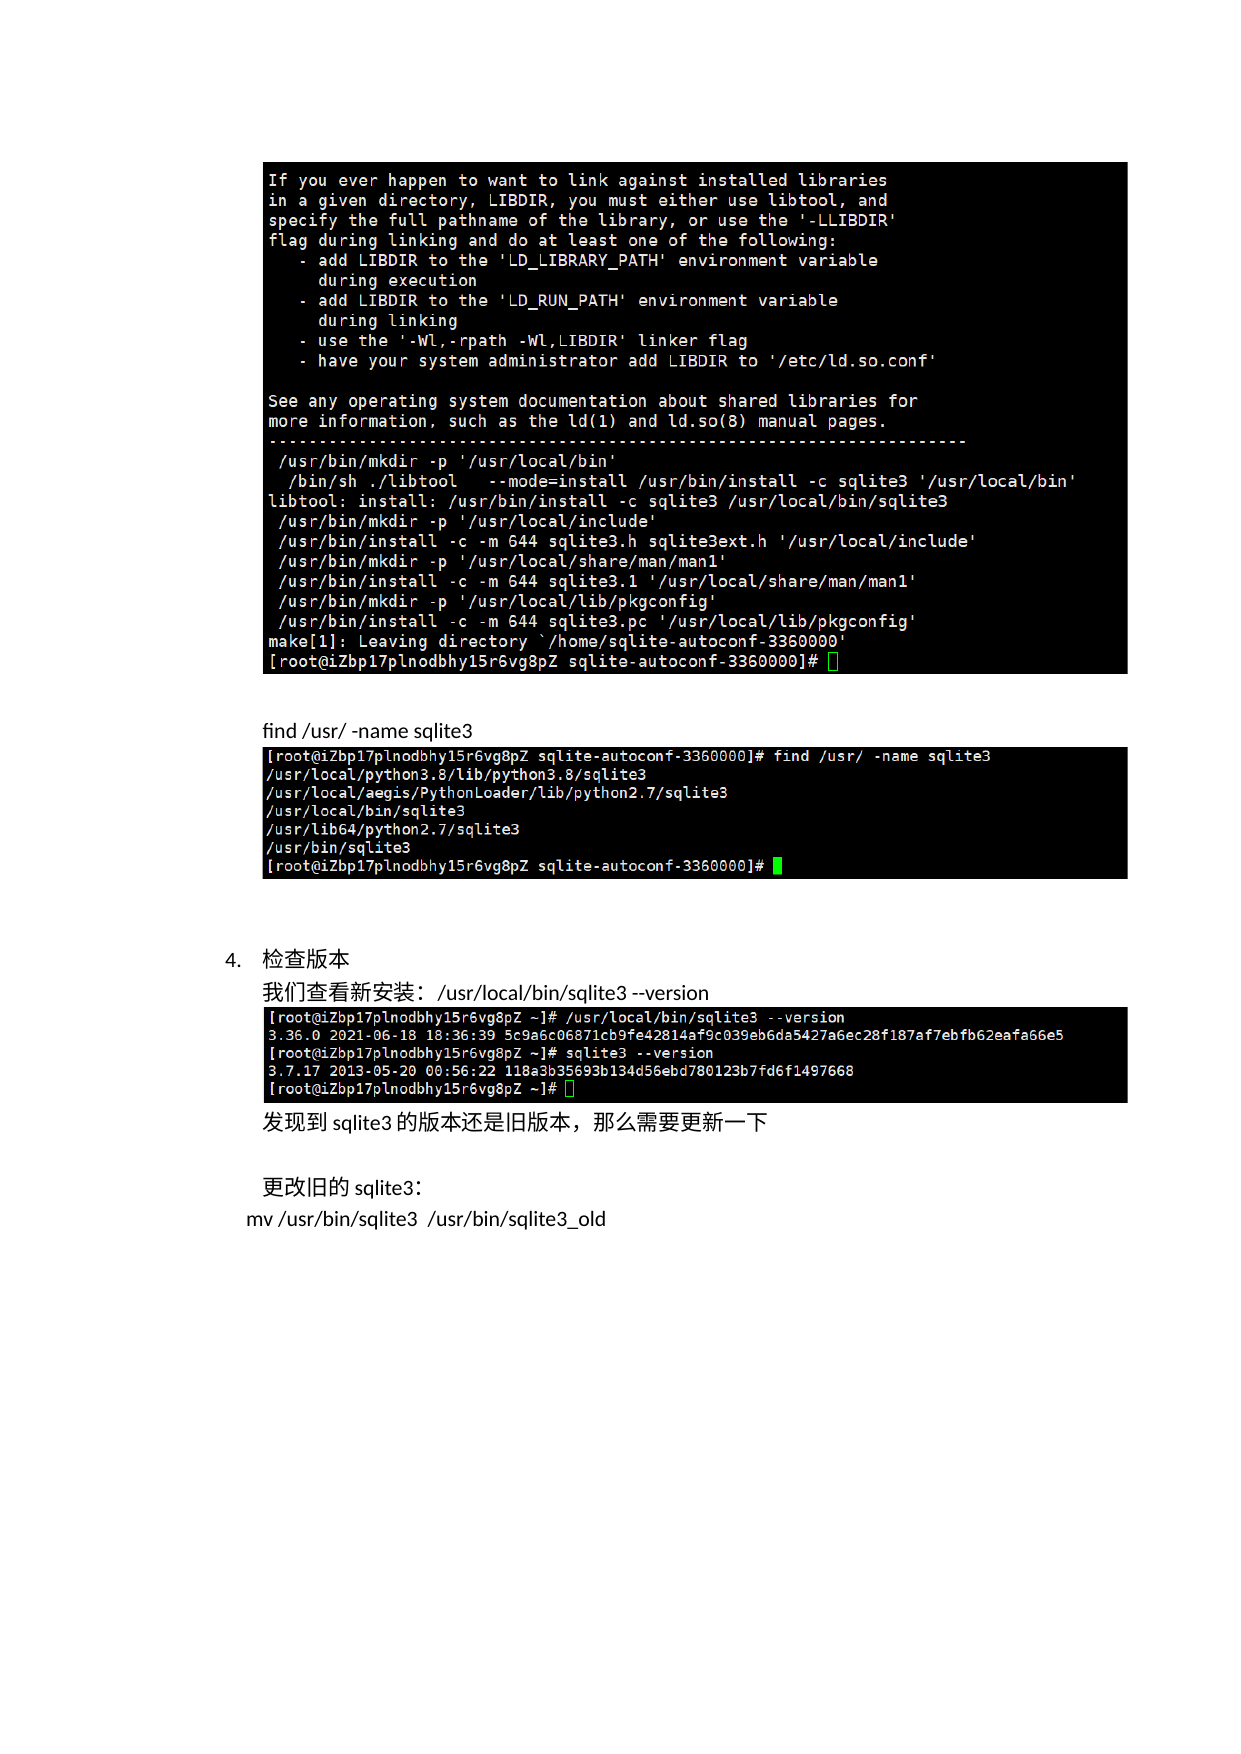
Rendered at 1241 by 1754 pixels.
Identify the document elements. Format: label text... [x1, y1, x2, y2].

picture [262, 1007, 1128, 1103]
text mv /usr/bin/sqlite3 /usr/bin/sqlite3_old [187, 1202, 1053, 1234]
text 发现到sqlite3的版本还是旧版本，那么需要更新一下 [219, 1104, 1053, 1137]
list 检查版本 [225, 942, 1053, 974]
picture [262, 747, 1128, 879]
list find /usr/ -name sqlite3 [262, 714, 1053, 747]
list 我们查看新安装：/usr/local/bin/sqlite3 --version [262, 974, 1053, 1007]
text 更改旧的sqlite3： [262, 1169, 1053, 1202]
picture [262, 162, 1128, 674]
